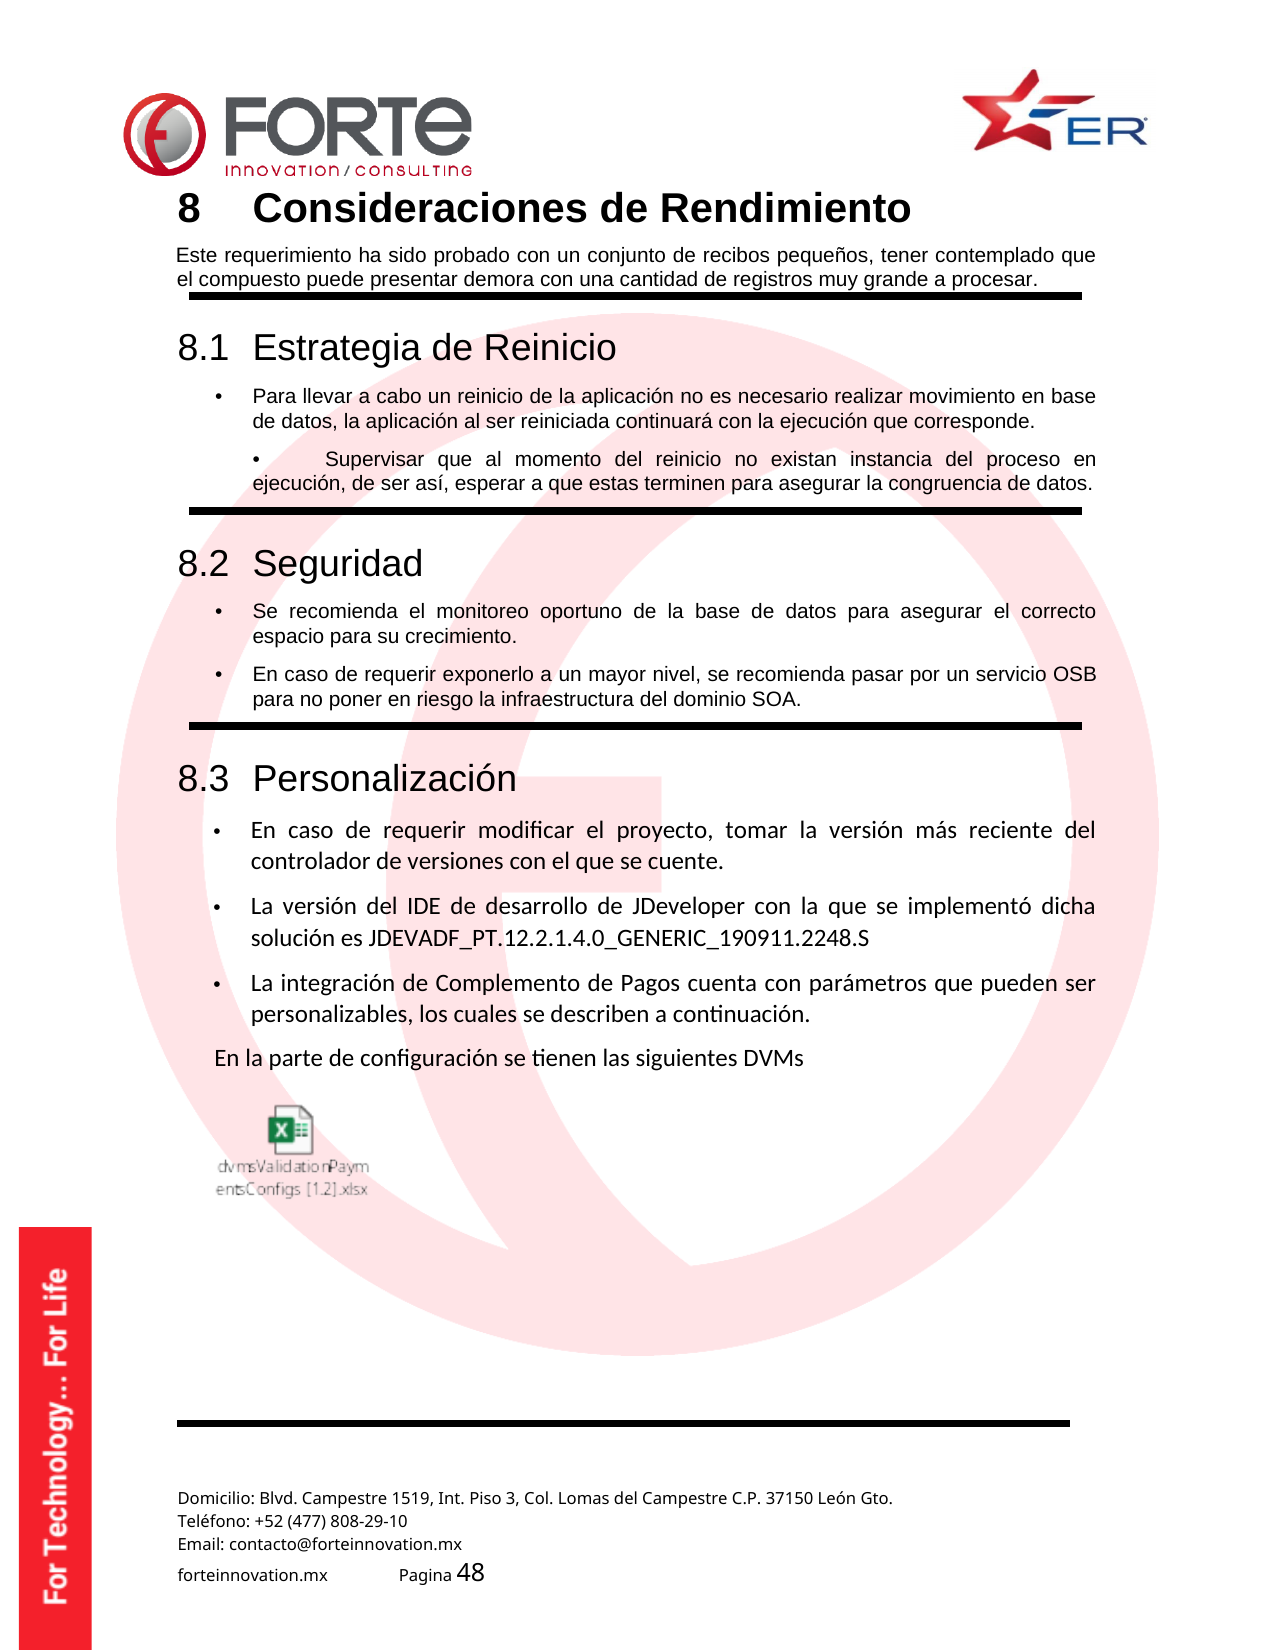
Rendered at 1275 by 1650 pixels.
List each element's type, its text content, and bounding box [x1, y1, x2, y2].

subtitle Seguridad [177, 541, 1098, 584]
text En la parte de configuración se tienen las siguientes DVMs [214, 1042, 1098, 1072]
text Este requerimiento ha sido probado con un conjunto de recibos pequeños, tener contemplado que el compuesto puede presentar demora con una cantidad de registros muy grande a procesar. [176, 243, 1098, 291]
subtitle Personalización [177, 756, 1098, 799]
list Se recomienda el monitoreo oportuno de la base de datos para asegurar el correcto espacio para su crecimiento. [215, 599, 1098, 648]
list Para llevar a cabo un reinicio de la aplicación no es necesario realizar movimiento en base de datos, la aplicación al ser reiniciada continuará con la ejecución que corresponde. [215, 384, 1098, 432]
list La integración de Complemento de Pagos cuenta con parámetros que pueden ser personalizables, los cuales se describen a continuación. [213, 967, 1098, 1029]
list En caso de requerir exponerlo a un mayor nivel, se recomienda pasar por un servicio OSB para no poner en riesgo la infraestructura del dominio SOA. [215, 662, 1098, 710]
picture [123, 93, 472, 176]
subtitle Consideraciones de Rendimiento [177, 183, 1098, 231]
list En caso de requerir modificar el proyecto, tomar la versión más reciente del controlador de versiones con el que se cuente. [213, 814, 1098, 876]
list Supervisar que al momento del reinicio no existan instancia del proceso en ejecución, de ser así, esperar a que estas terminen para asegurar la congruencia de datos. [252, 446, 1098, 495]
list La versión del IDE de desarrollo de JDeveloper con la que se implementó dicha solución es JDEVADF_PT.12.2.1.4.0_GENERIC_190911.2248.S [213, 890, 1098, 952]
subtitle Estrategia de Reinicio [177, 326, 1098, 369]
picture [953, 67, 1157, 152]
